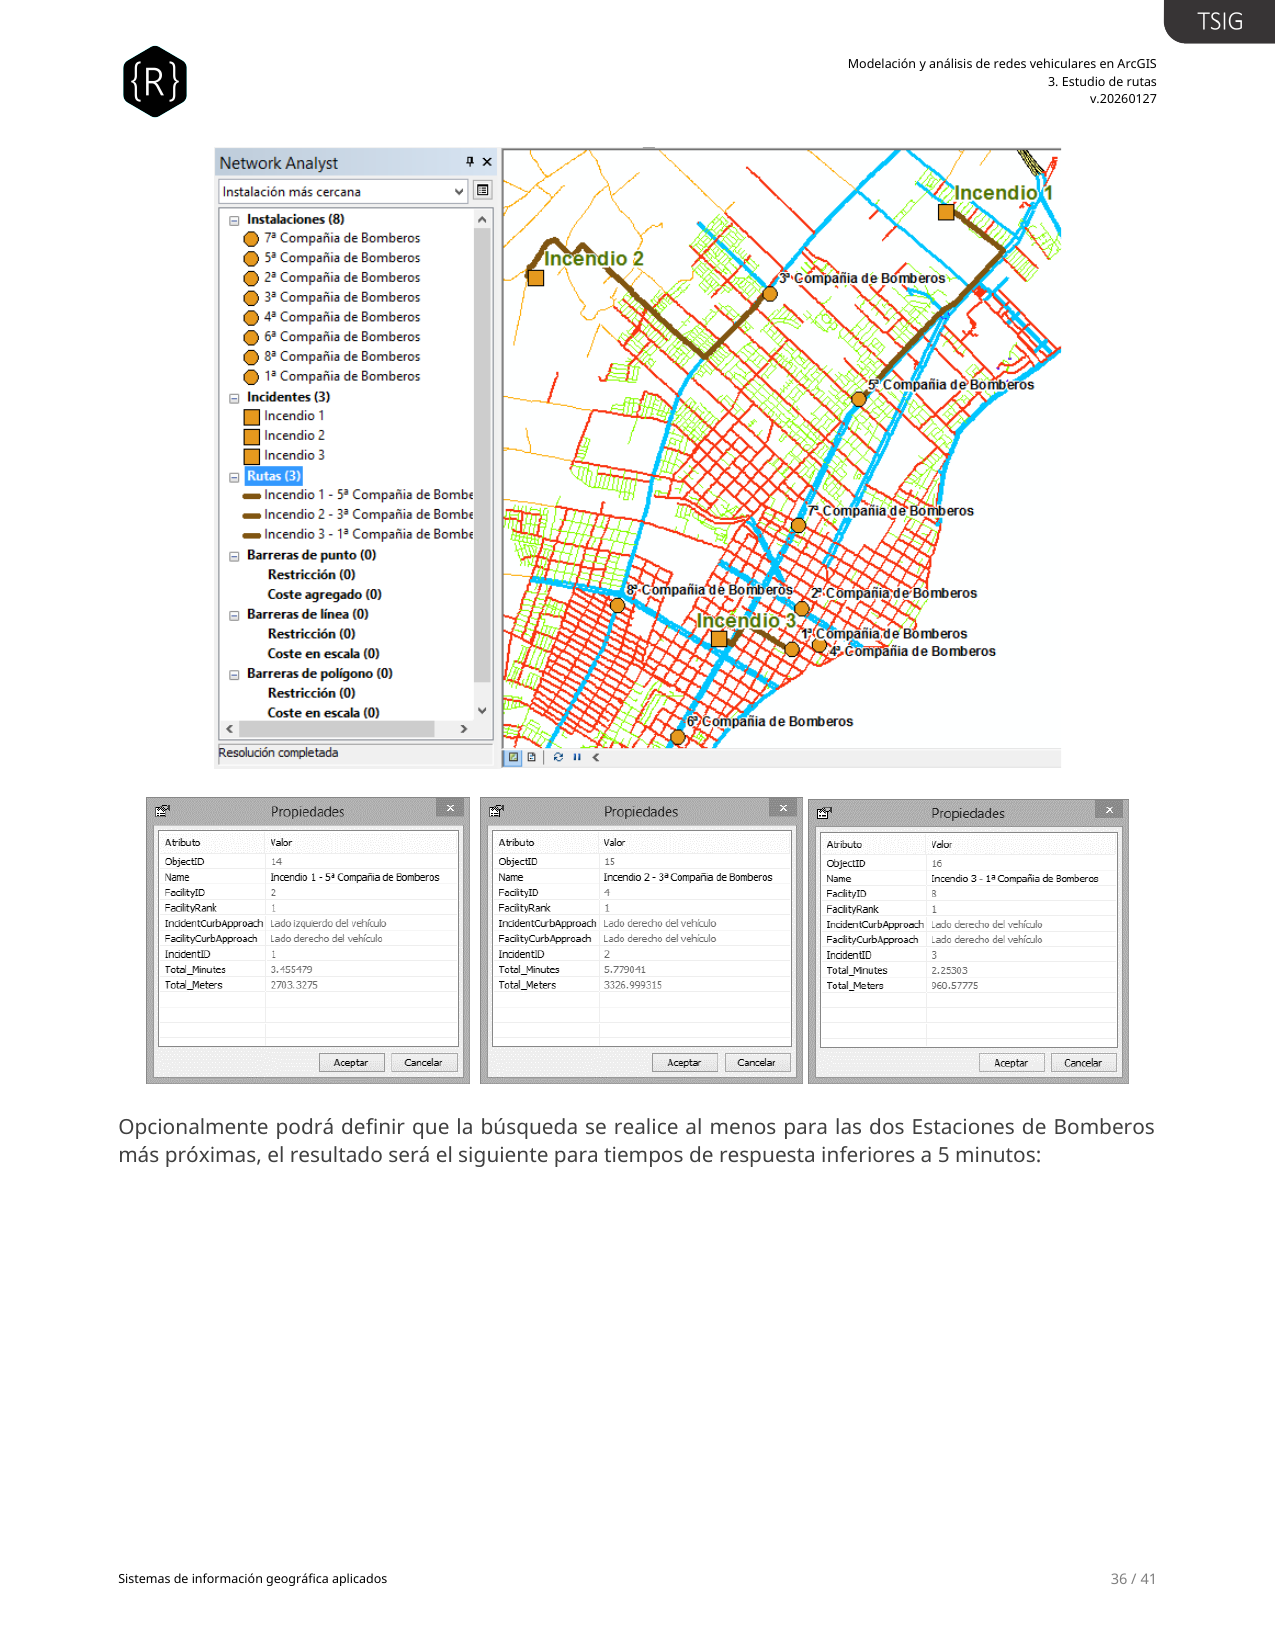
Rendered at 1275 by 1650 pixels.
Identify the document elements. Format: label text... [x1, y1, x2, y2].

picture [118, 44, 192, 119]
picture [1163, 0, 1275, 44]
picture [214, 147, 1062, 769]
picture [808, 799, 1129, 1084]
picture [480, 797, 803, 1084]
text Opcionalmente podrá definir que la búsqueda se realice al menos para las dos Estaciones de Bomberos más próximas, el resultado será el siguiente para tiempos de respuesta inferiores a 5 minutos: [118, 1112, 1157, 1169]
picture [146, 797, 470, 1084]
